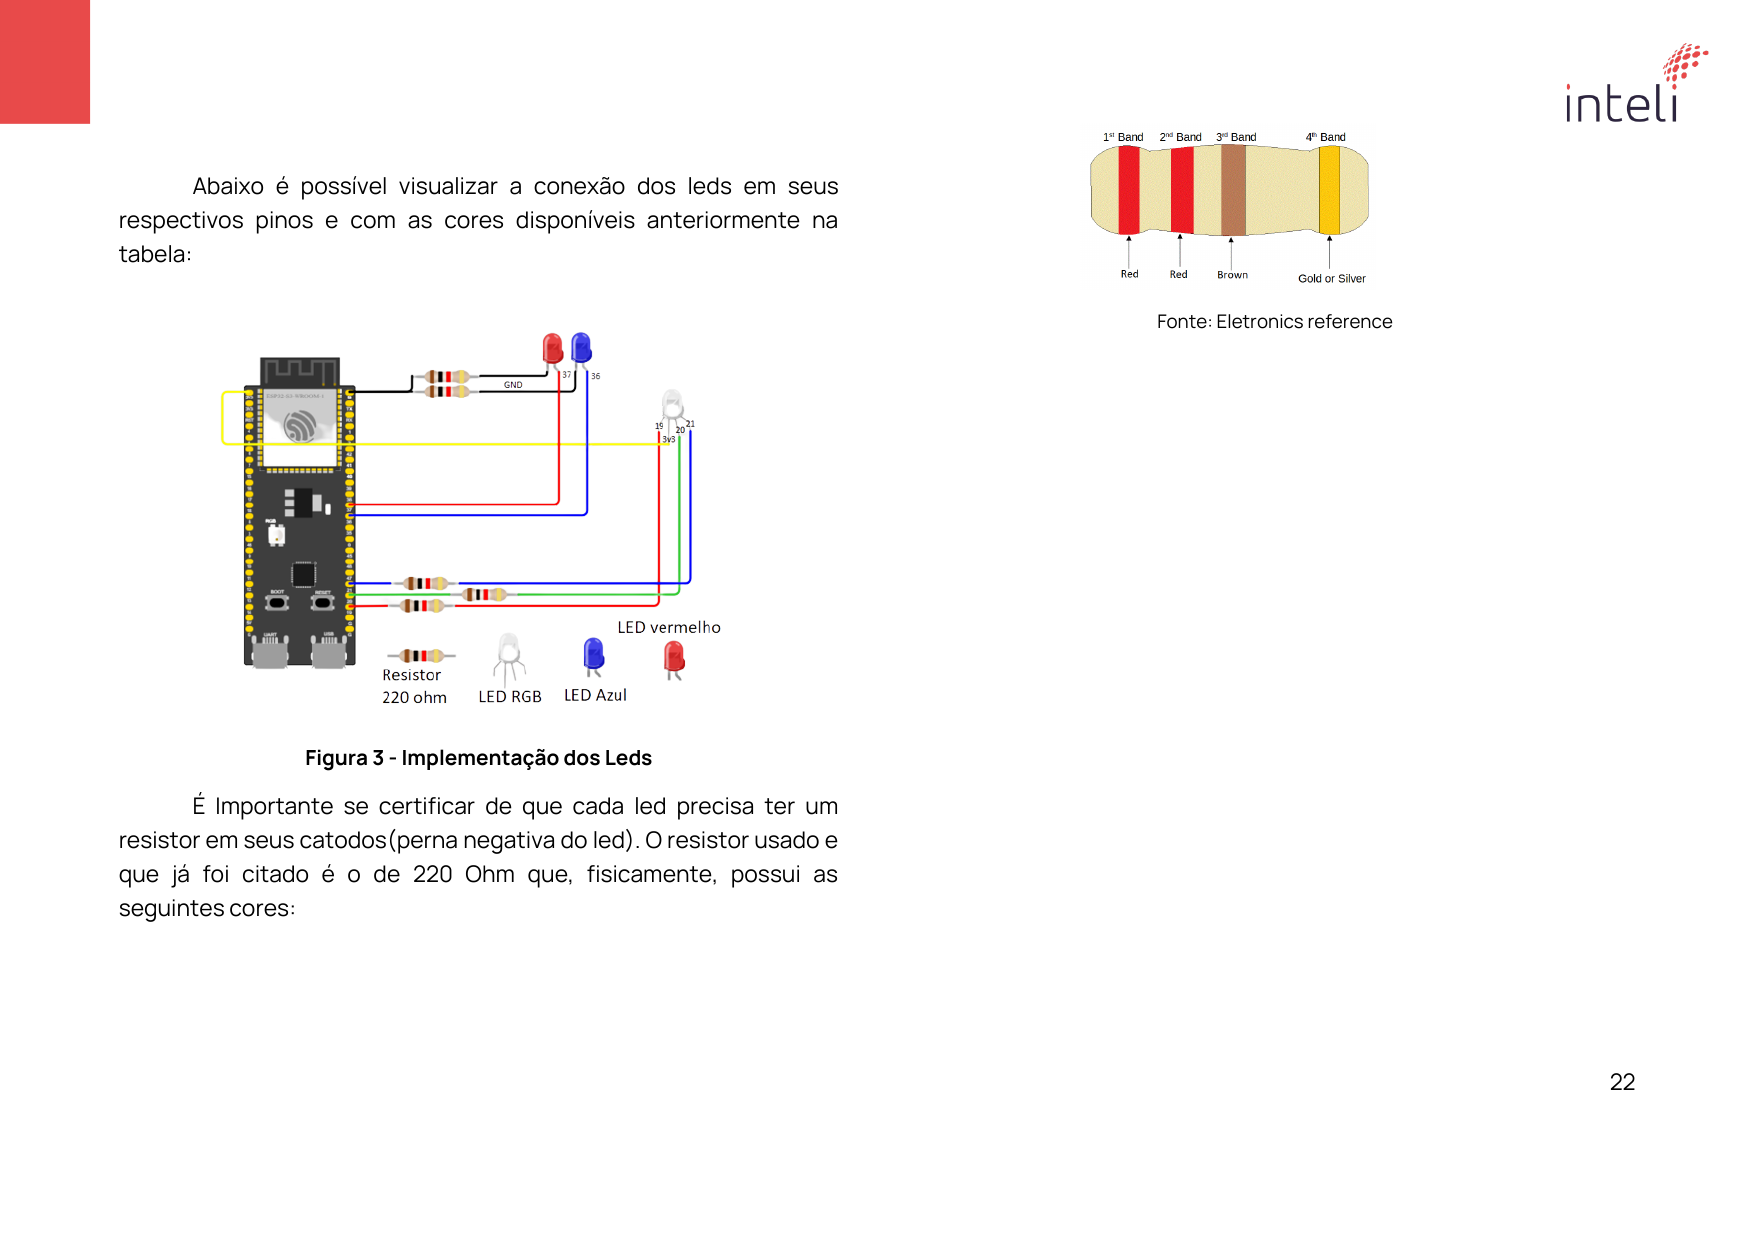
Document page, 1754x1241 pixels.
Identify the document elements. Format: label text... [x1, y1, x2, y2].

text Fonte: Eletronics reference [914, 308, 1636, 334]
picture [0, 0, 91, 124]
text Abaixo é possível visualizar a conexão dos leds em seus respectivos pinos e com as cores disponíveis anteriormente na tabela: [118, 170, 839, 269]
text Figura 3 - Implementação dos Leds [118, 743, 839, 771]
picture [1566, 43, 1709, 122]
text É Importante se certificar de que cada led precisa ter um resistor em seus catodos(perna negativa do led). O resistor usado e que já foi citado é o de 220 Ohm que, fisicamente, possui as seguintes cores: [118, 790, 839, 923]
picture [204, 288, 754, 724]
picture [1080, 123, 1376, 290]
